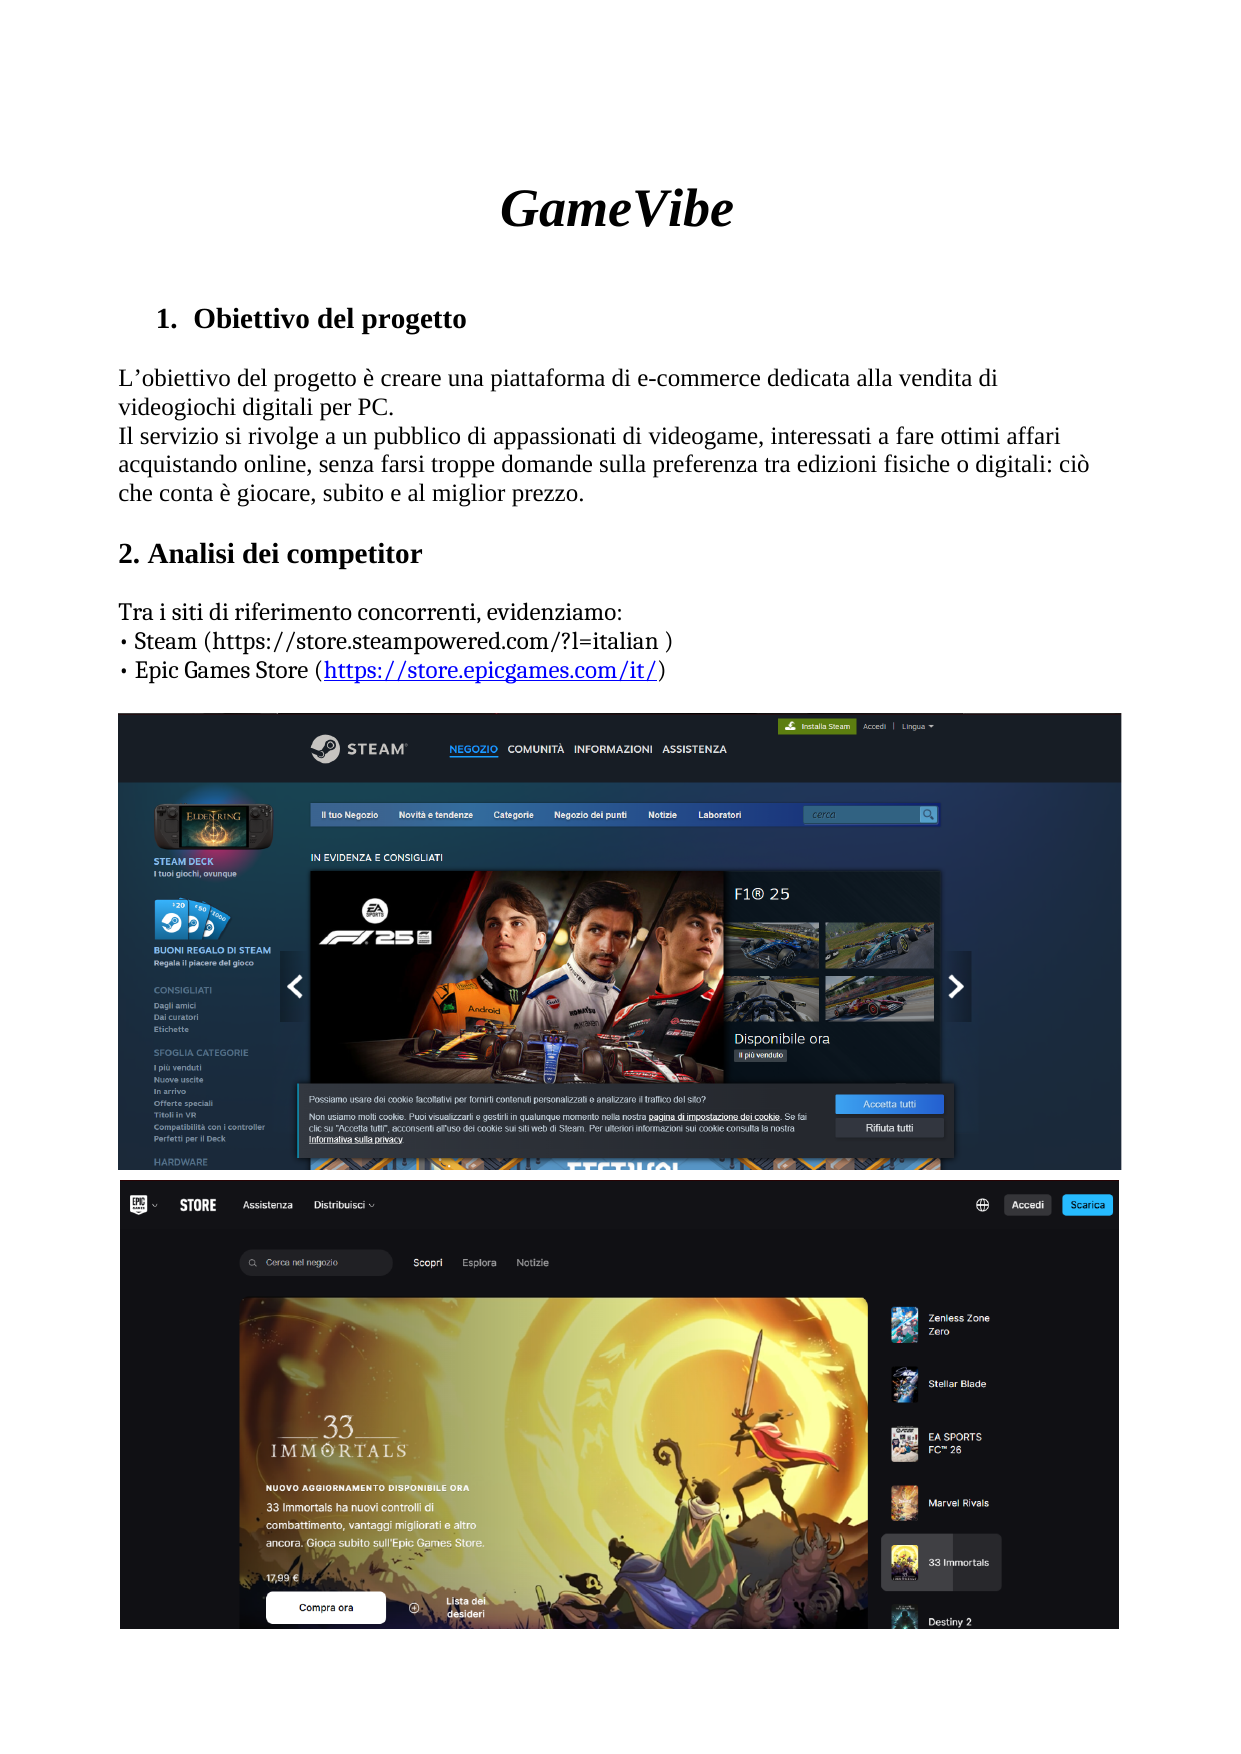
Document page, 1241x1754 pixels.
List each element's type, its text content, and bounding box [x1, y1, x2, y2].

text Tra i siti di riferimento concorrenti, evidenziamo: [118, 598, 1122, 627]
subtitle 2. Analisi dei competitor [118, 536, 1122, 569]
text • Steam (https://store.steampowered.com/?l=italian ) [118, 627, 1122, 656]
text L’obiettivo del progetto è creare una piattaforma di e-commerce dedicata alla vendita di videogiochi digitali per PC. Il servizio si rivolge a un pubblico di appassionati di videogame, interessati a fare ottimi affari acquistando online, senza farsi troppe domande sulla preferenza tra edizioni fisiche o digitali: ciò che conta è giocare, subito e al miglior prezzo. [118, 363, 1122, 507]
picture [118, 713, 1122, 1170]
text • Epic Games Store (https://store.epicgames.com/it/) [118, 656, 1122, 684]
picture [118, 1180, 1119, 1628]
subtitle Obiettivo del progetto [156, 301, 1122, 334]
title GameVibe [118, 176, 1122, 239]
